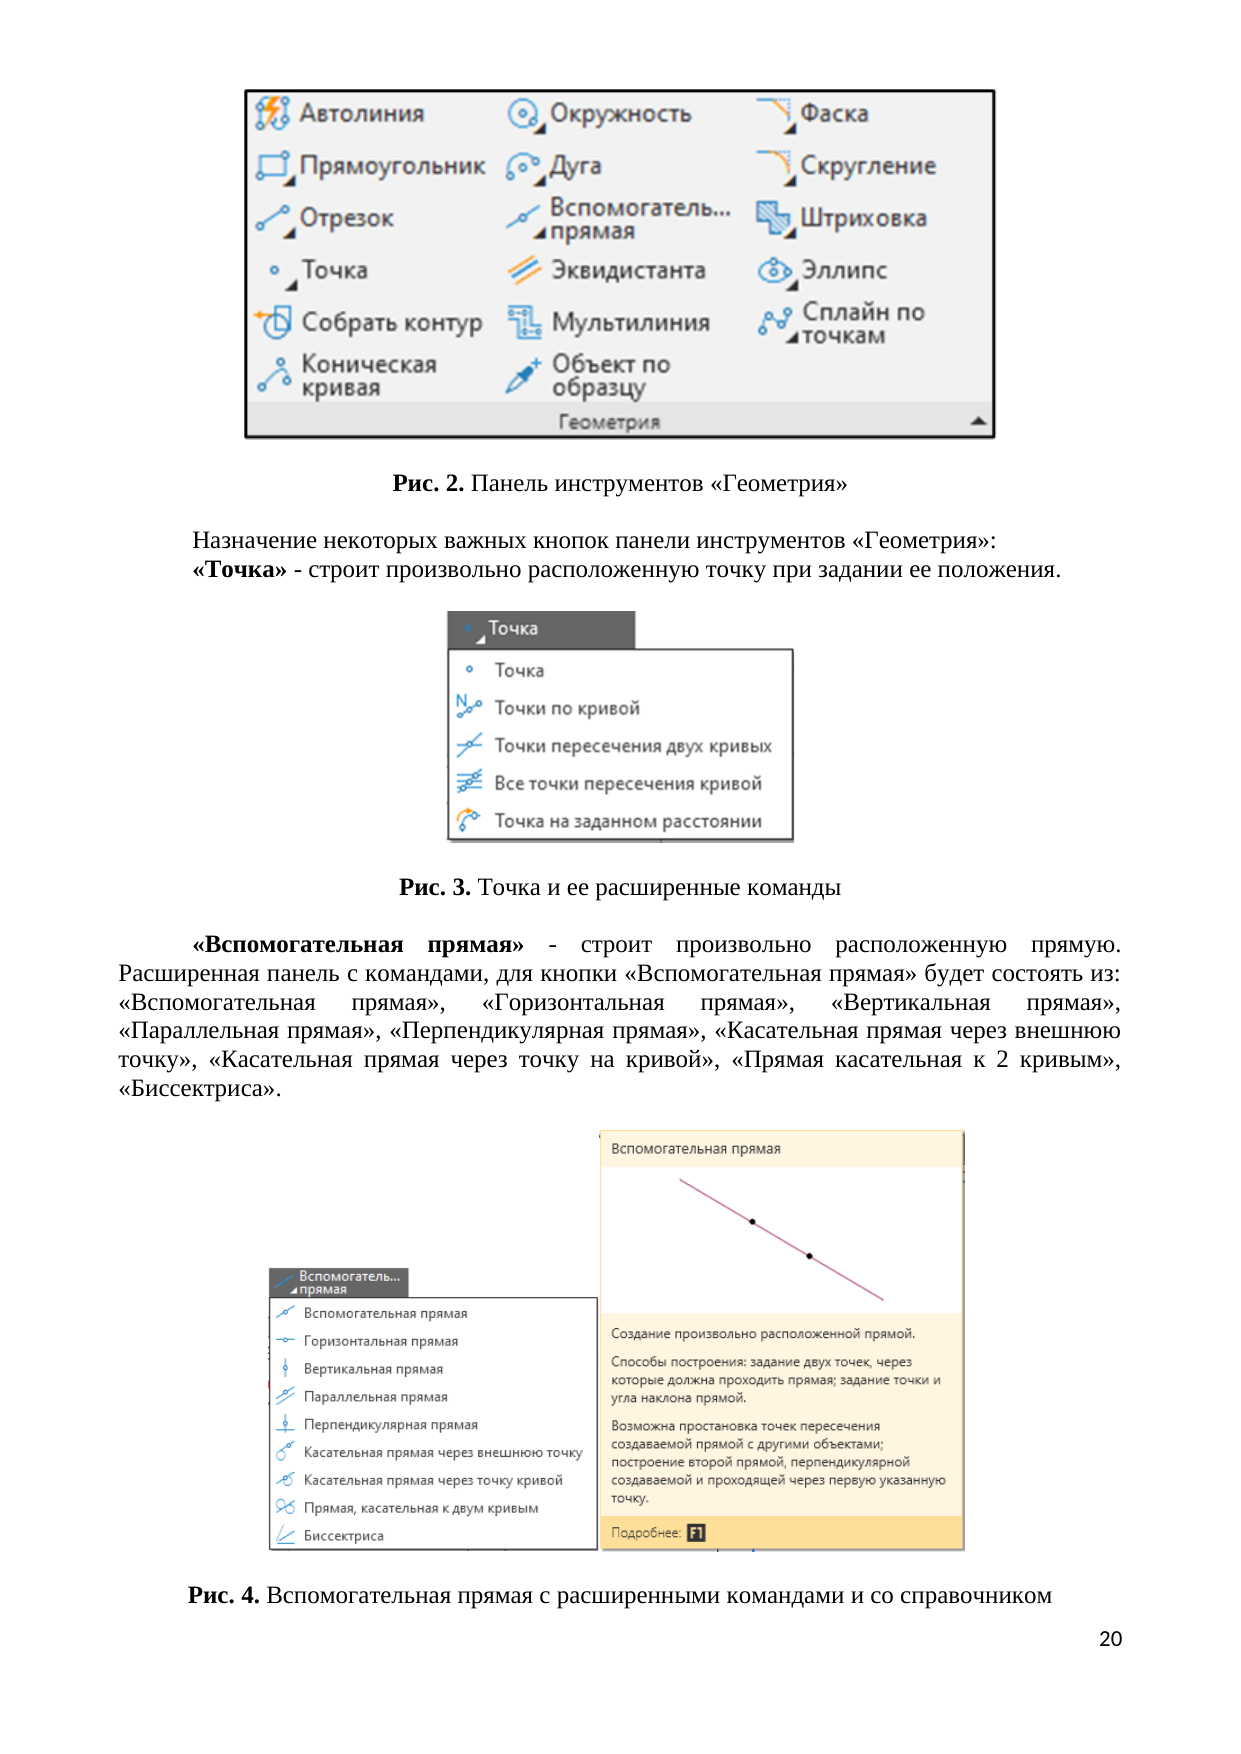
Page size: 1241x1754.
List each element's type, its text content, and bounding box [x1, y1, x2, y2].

text «Вспомогательная прямая» - строит произвольно расположенную прямую. Расширенная панель с командами, для кнопки «Вспомогательная прямая» будет состоять из: «Вспомогательная прямая», «Горизонтальная прямая», «Вертикальная прямая», «Параллельная прямая», «Перпендикулярная прямая», «Касательная прямая через внешнюю точку», «Касательная прямая через точку на кривой», «Прямая касательная к 2 кривым», «Биссектриса». [118, 929, 1122, 1102]
text «Точка» - строит произвольно расположенную точку при задании ее положения. [118, 554, 1122, 583]
text Рис. 4. Вспомогательная прямая с расширенными командами и со справочником [118, 1581, 1122, 1609]
picture [446, 611, 795, 843]
text Рис. 3. Точка и ее расширенные команды [118, 872, 1122, 900]
picture [243, 88, 997, 440]
text Назначение некоторых важных кнопок панели инструментов «Геометрия»: [118, 526, 1122, 554]
text Рис. 2. Панель инструментов «Геометрия» [118, 468, 1122, 497]
